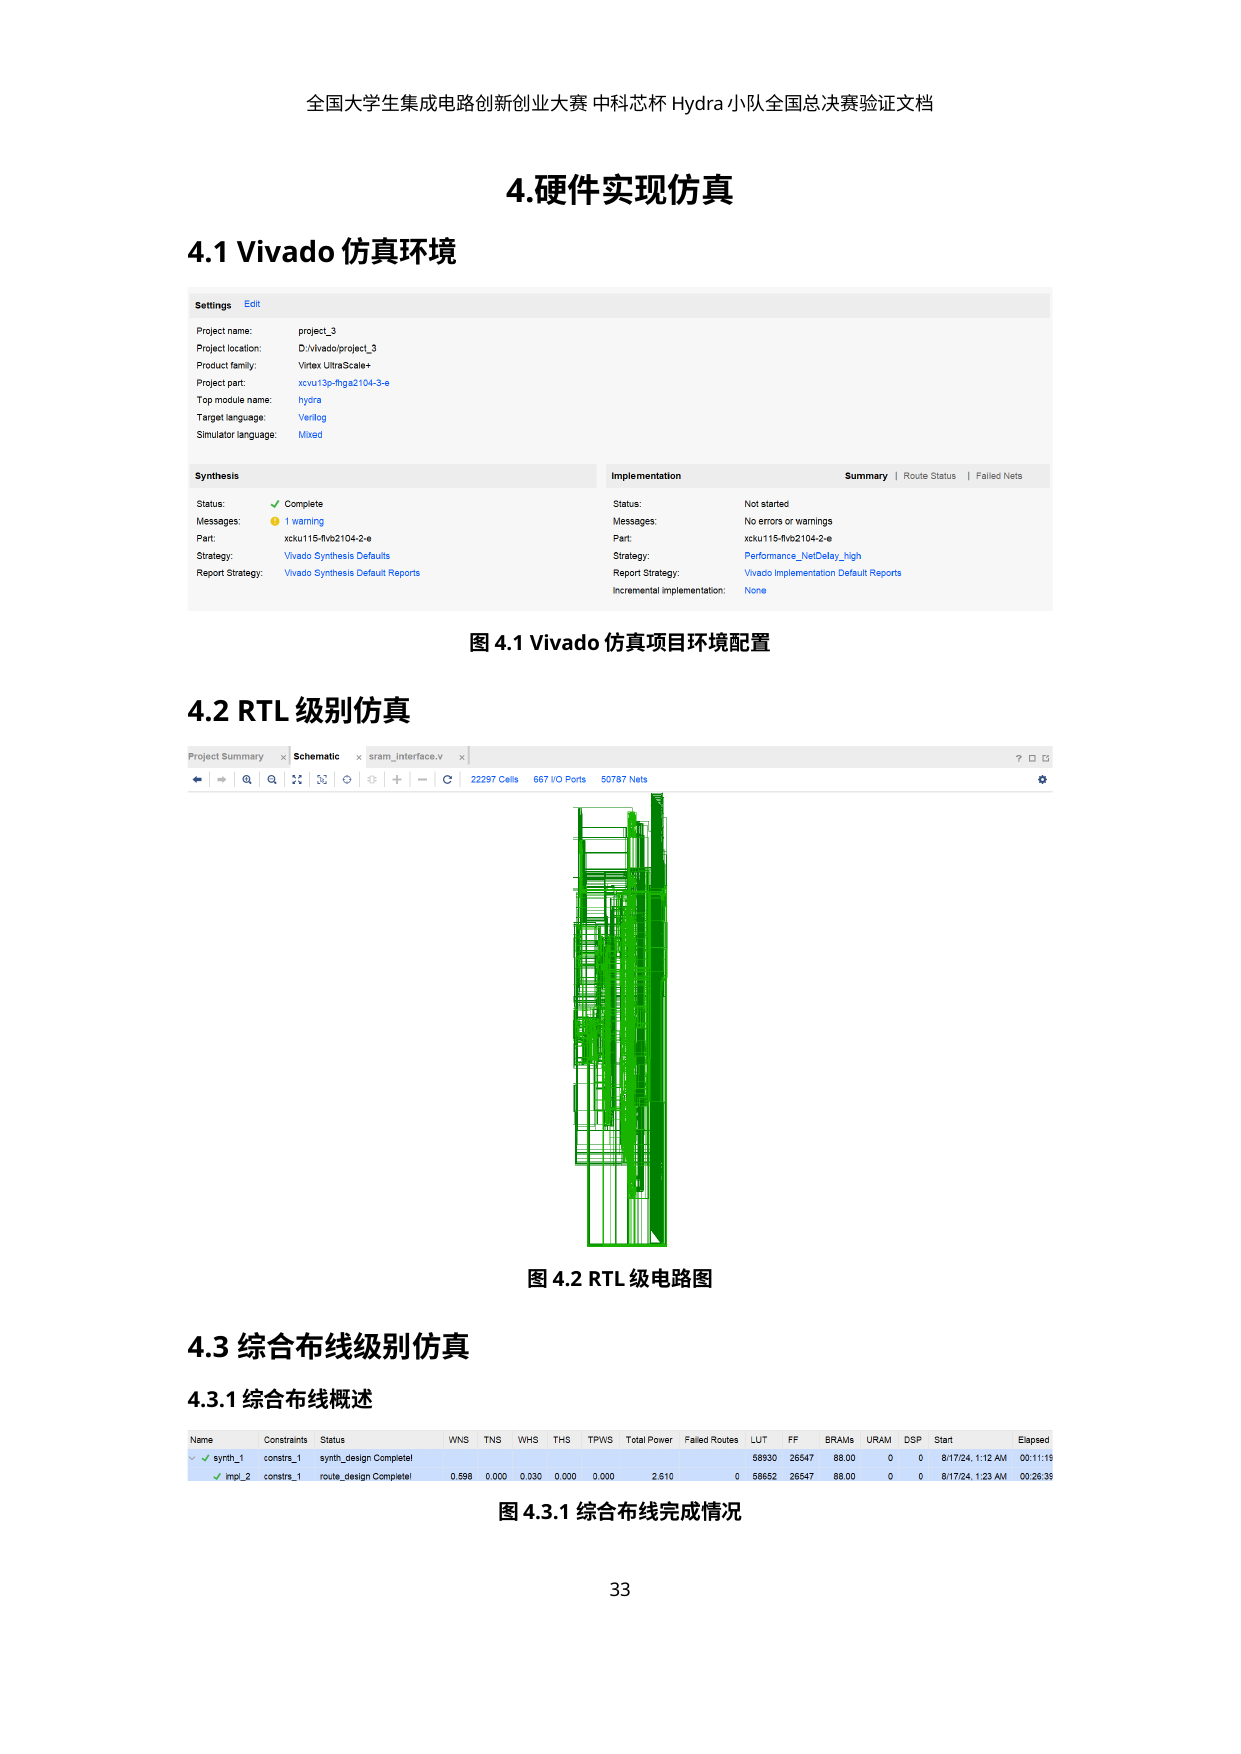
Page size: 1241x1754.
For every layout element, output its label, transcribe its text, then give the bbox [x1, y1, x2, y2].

subtitle 4.3 综合布线级别仿真 [187, 1324, 1053, 1366]
picture [187, 746, 1053, 1247]
picture [187, 287, 1053, 611]
picture [187, 1430, 1053, 1481]
text 图4.1 Vivado仿真项目环境配置 [187, 611, 1053, 656]
subtitle 4.1 Vivado仿真环境 [187, 229, 1053, 271]
text 图4.3.1 综合布线完成情况 [187, 1481, 1053, 1526]
subtitle 4.3.1综合布线概述 [187, 1382, 1053, 1414]
text 图4.2 RTL级电路图 [187, 1247, 1053, 1292]
subtitle 4.硬件实现仿真 [187, 164, 1053, 213]
subtitle 4.2 RTL级别仿真 [187, 688, 1053, 730]
